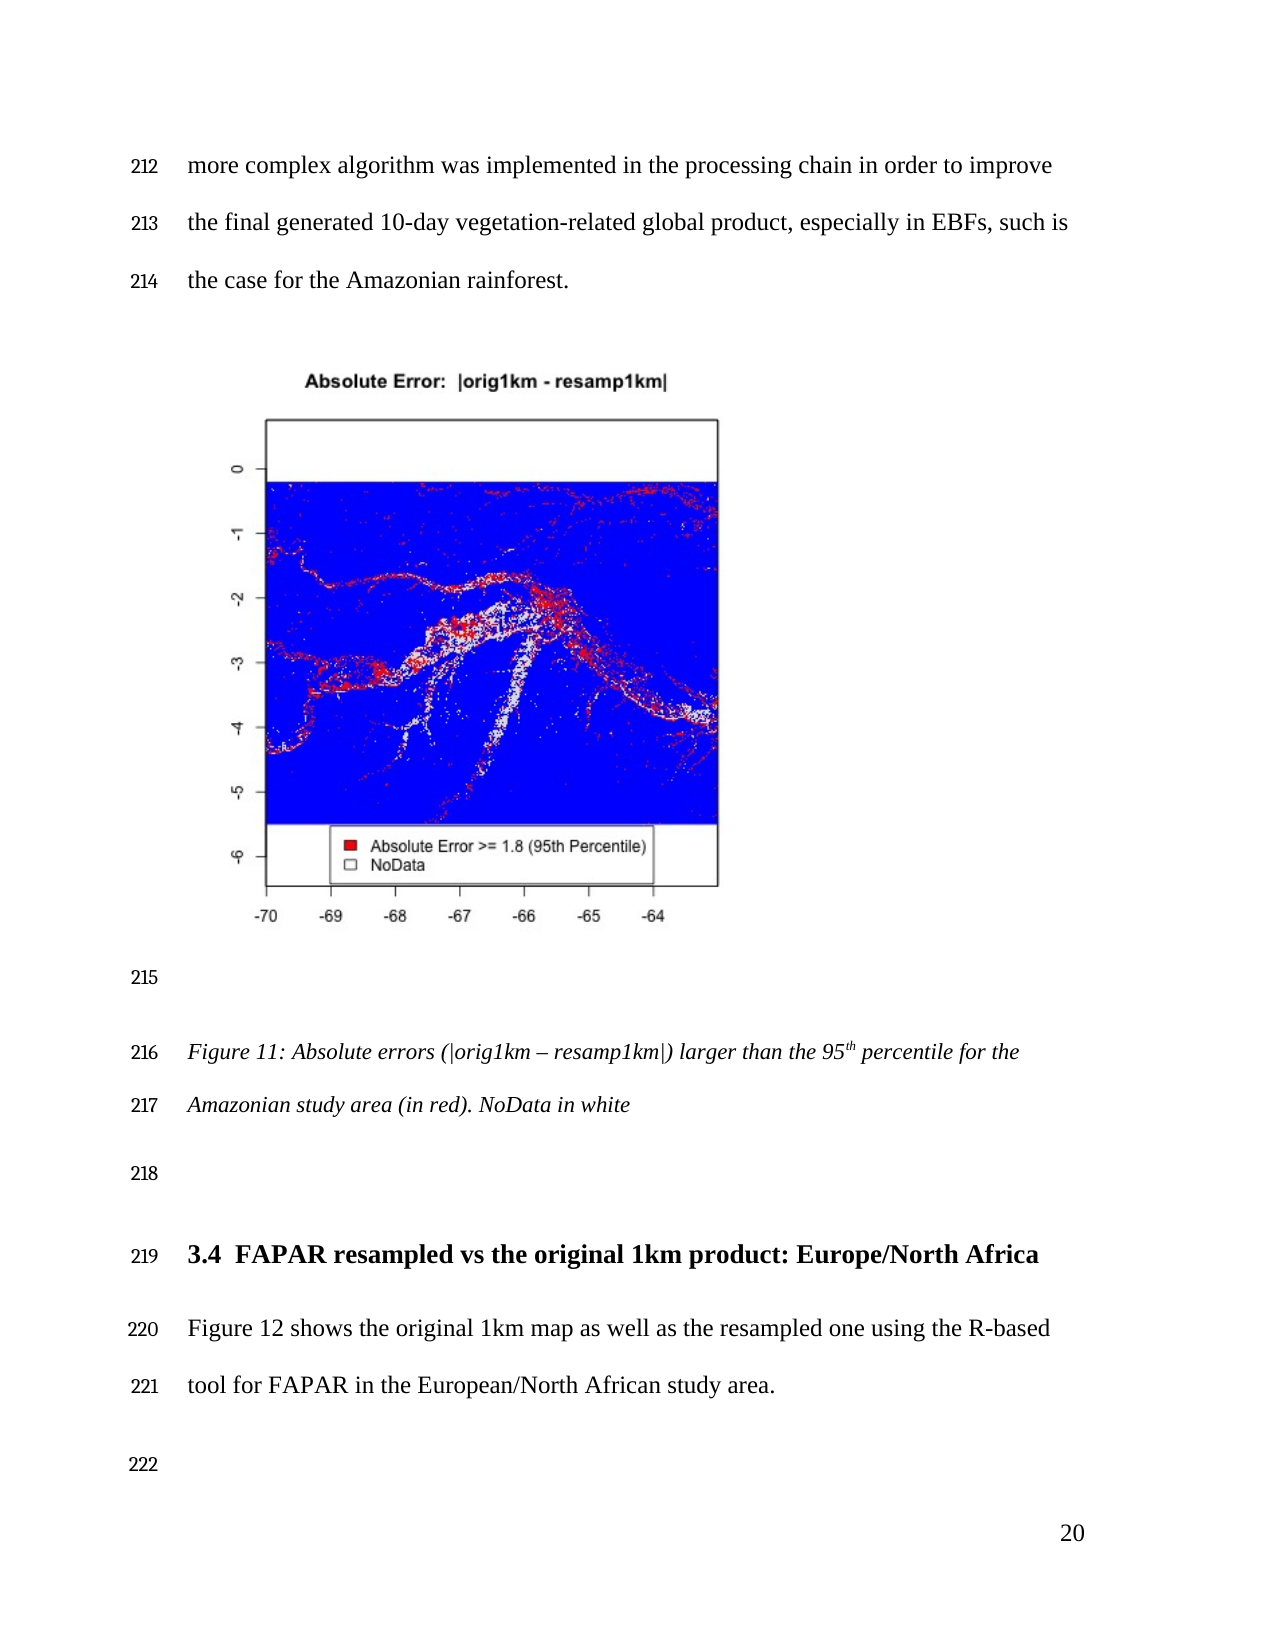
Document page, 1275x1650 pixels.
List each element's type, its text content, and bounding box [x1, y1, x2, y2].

subtitle FAPAR resampled vs the original 1km product: Europe/North Africa [187, 1238, 1087, 1269]
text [187, 150, 1087, 294]
text Figure 11: Absolute errors (|orig1km – resamp1km|) larger than the 95th percentile for the Amazonian study area (in red). NoData in white [187, 1038, 1087, 1117]
text Figure 12 shows the original 1km map as well as the resampled one using the R-based tool for FAPAR in the European/North African study area. [187, 1313, 1087, 1399]
picture [187, 341, 831, 985]
